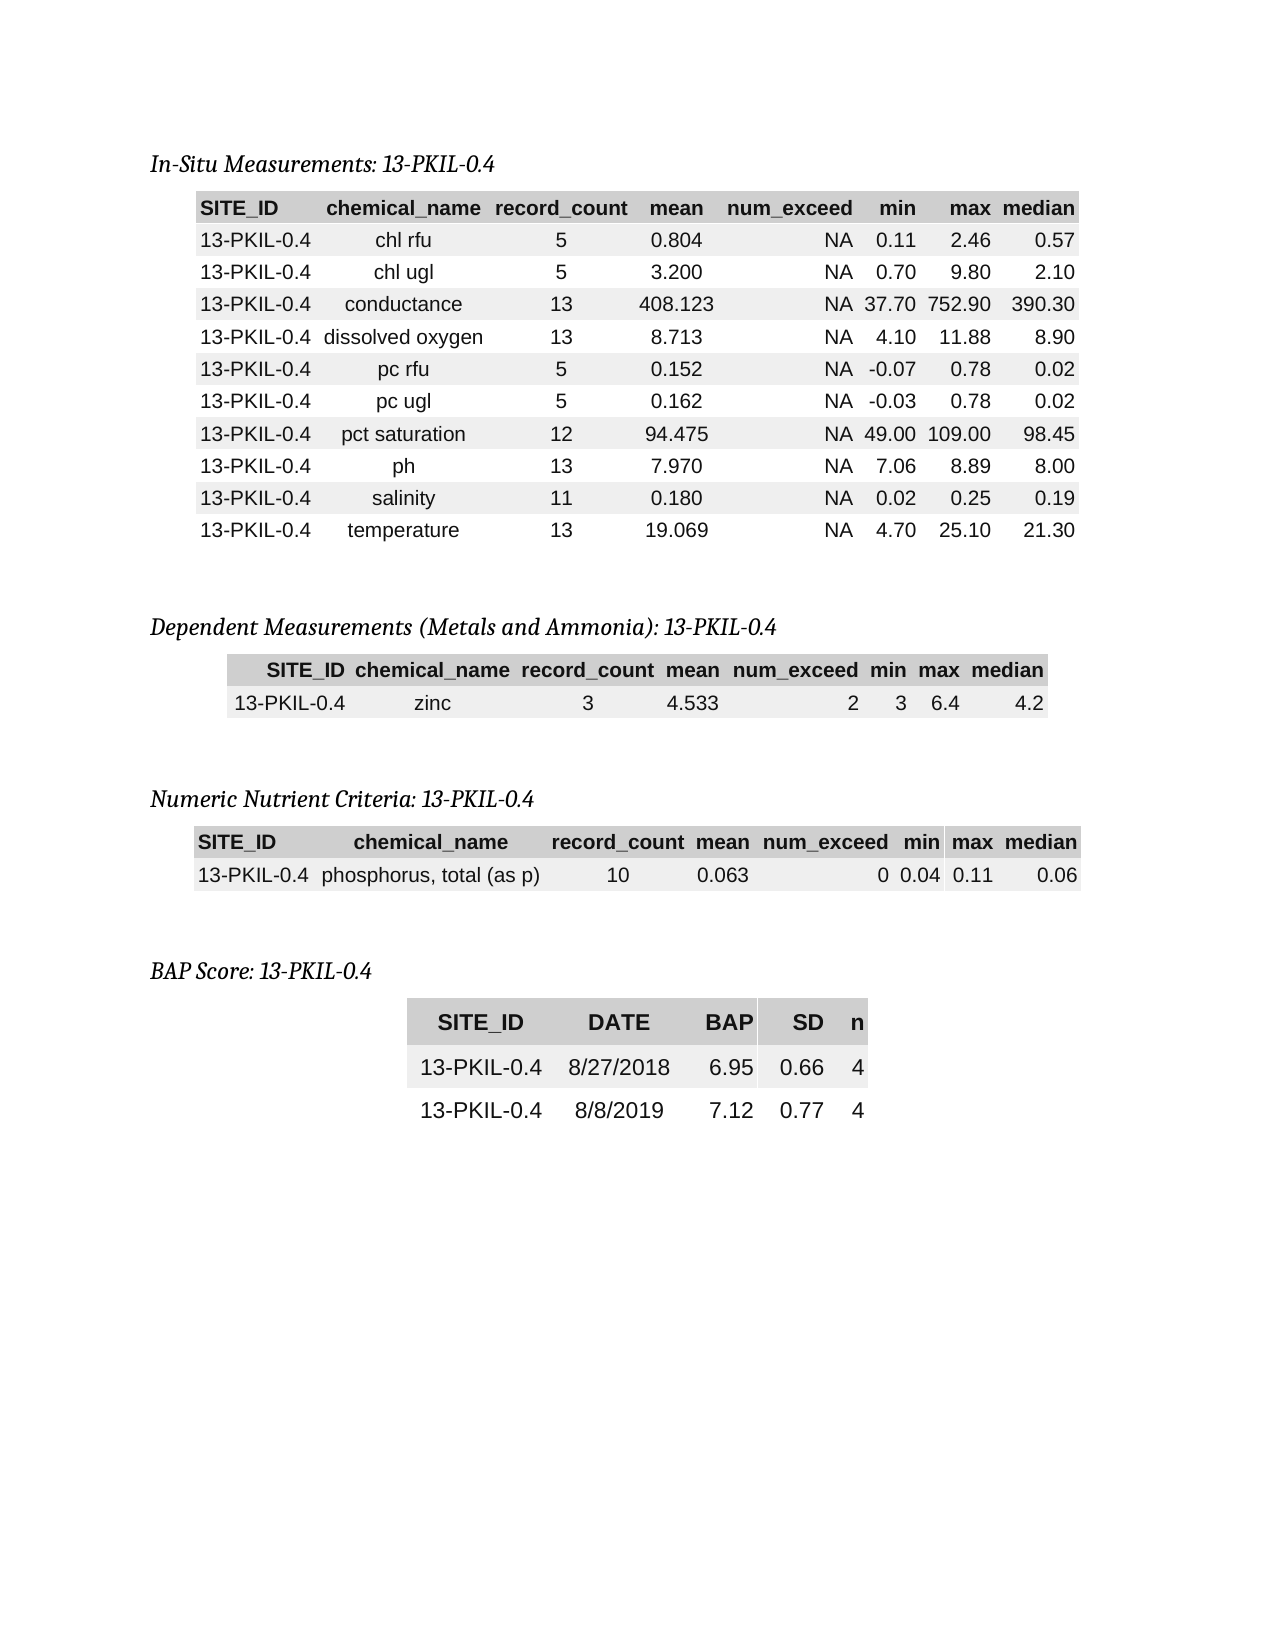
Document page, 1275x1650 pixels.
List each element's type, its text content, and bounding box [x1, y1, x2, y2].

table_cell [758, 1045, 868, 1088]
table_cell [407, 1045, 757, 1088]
text Dependent Measurements (Metals and Ammonia): 13-PKIL-0.4 [150, 613, 1125, 641]
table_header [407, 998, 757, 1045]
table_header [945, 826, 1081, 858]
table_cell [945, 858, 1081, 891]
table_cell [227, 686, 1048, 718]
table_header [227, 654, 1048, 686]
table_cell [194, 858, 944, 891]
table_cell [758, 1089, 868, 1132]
text In-Situ Measurements: 13-PKIL-0.4 [150, 150, 1125, 179]
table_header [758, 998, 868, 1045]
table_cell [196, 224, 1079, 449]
text BAP Score: 13-PKIL-0.4 [150, 957, 1125, 986]
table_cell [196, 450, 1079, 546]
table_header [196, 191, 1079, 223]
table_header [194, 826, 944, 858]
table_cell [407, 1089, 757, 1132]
text Numeric Nutrient Criteria: 13-PKIL-0.4 [150, 785, 1125, 813]
